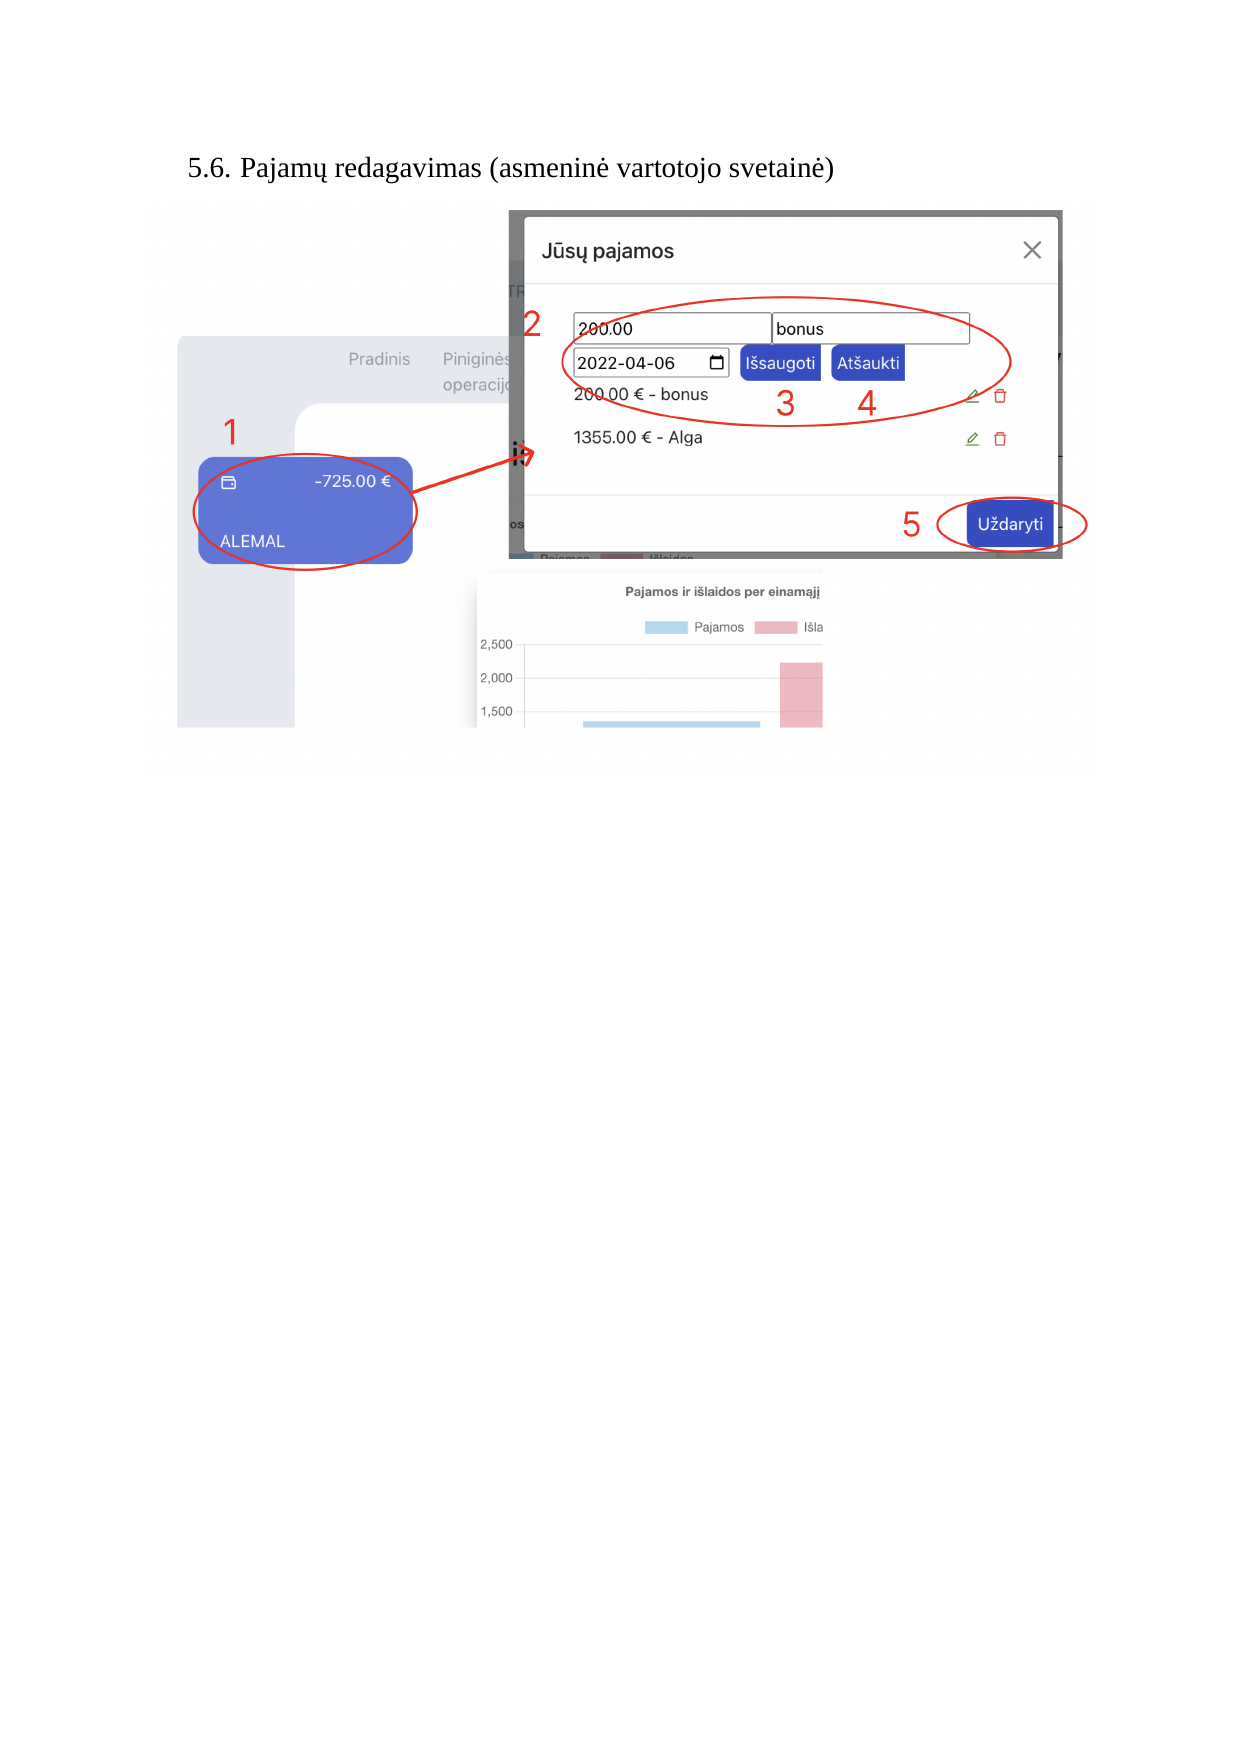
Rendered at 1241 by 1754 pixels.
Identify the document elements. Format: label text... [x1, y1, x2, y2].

picture [150, 200, 1090, 770]
subtitle Pajamų redagavimas (asmeninė vartotojo svetainė) [187, 150, 1090, 183]
